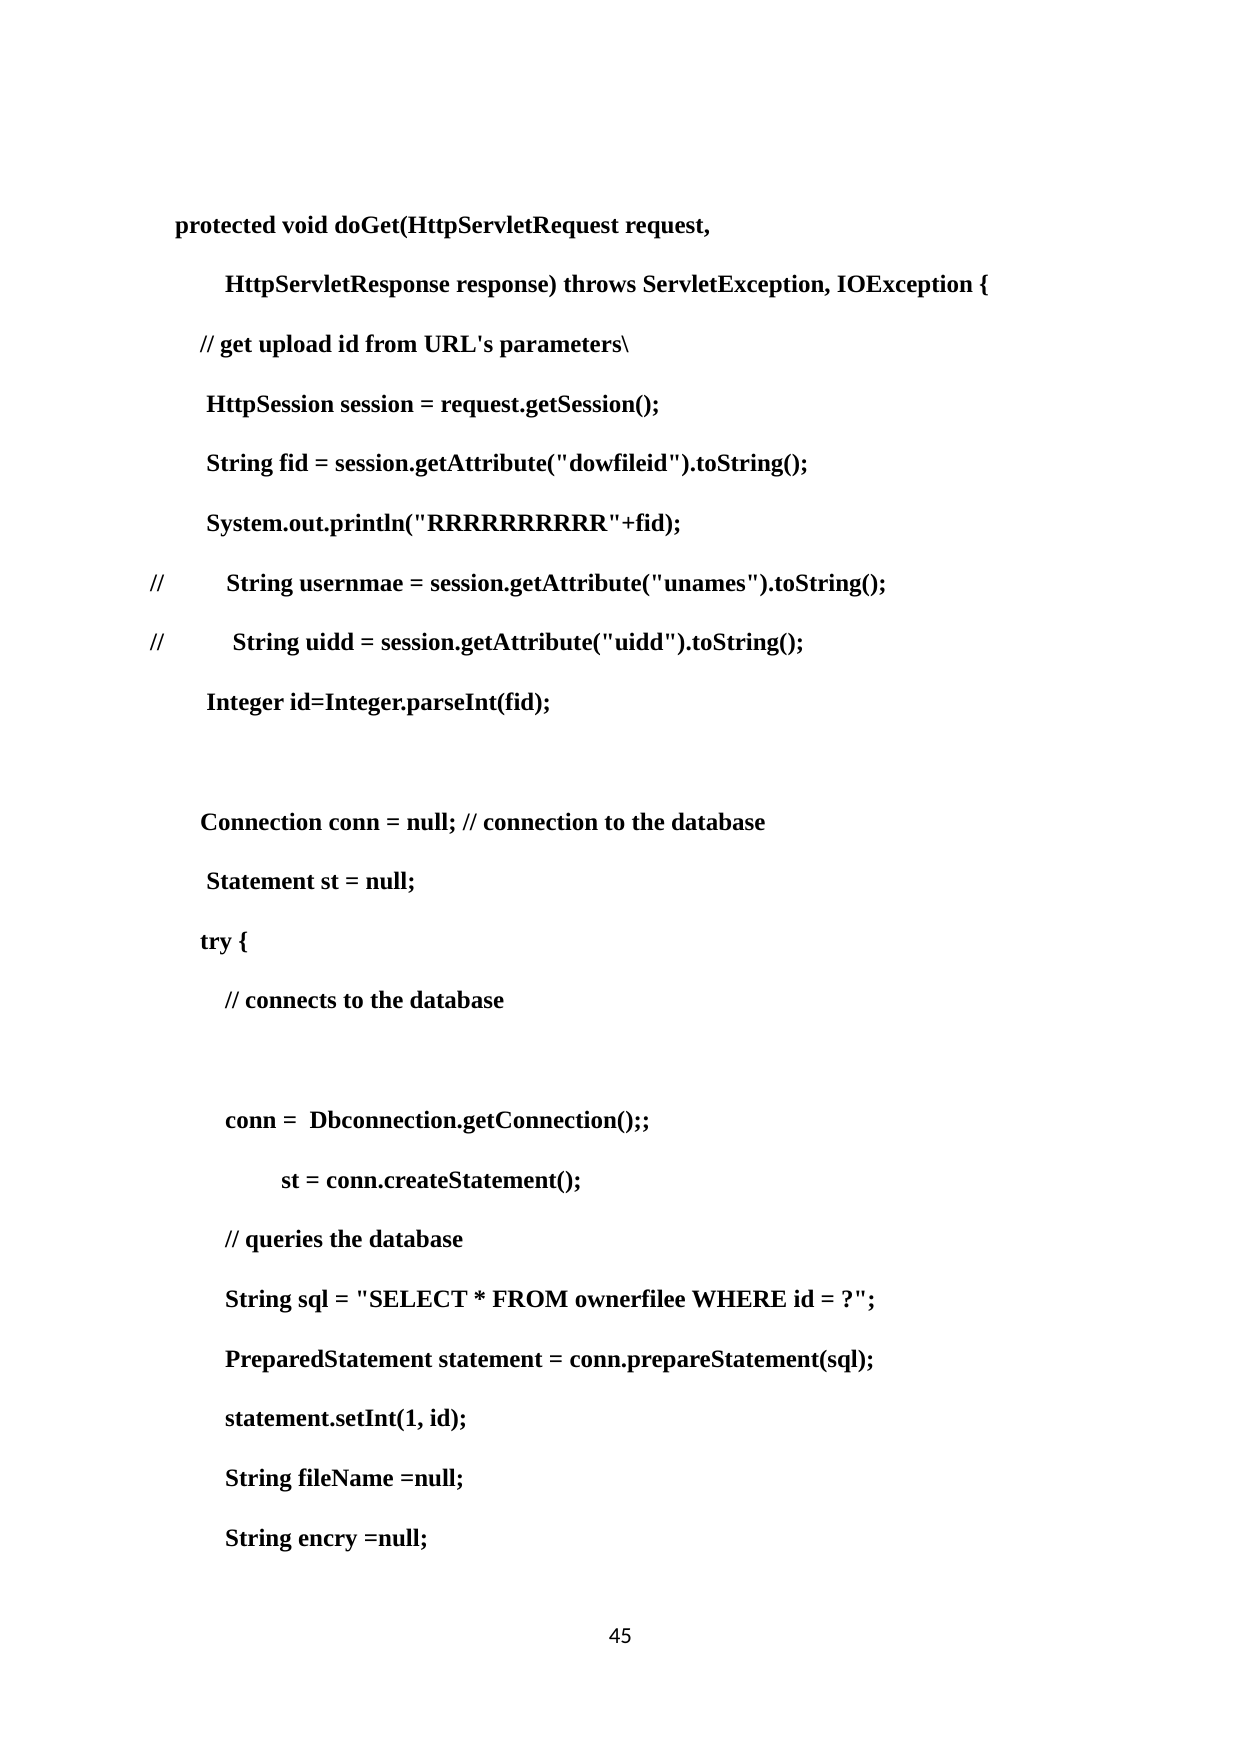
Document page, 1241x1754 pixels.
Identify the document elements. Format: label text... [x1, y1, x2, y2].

text // queries the database [150, 1224, 1090, 1253]
text try { [150, 926, 1090, 955]
text statement.setInt(1, id); [150, 1403, 1090, 1432]
text PreparedStatement statement = conn.prepareStatement(sql); [150, 1344, 1090, 1372]
text protected void doGet(HttpServletRequest request, [150, 210, 1090, 238]
text String sql = "SELECT * FROM ownerfilee WHERE id = ?"; [150, 1284, 1090, 1313]
text conn = Dbconnection.getConnection();; [150, 1105, 1090, 1134]
text Statement st = null; [150, 866, 1090, 895]
text Integer id=Integer.parseInt(fid); [150, 687, 1090, 716]
text String fid = session.getAttribute("dowfileid").toString(); [150, 448, 1090, 477]
text // String uidd = session.getAttribute("uidd").toString(); [150, 627, 1090, 656]
text HttpSession session = request.getSession(); [150, 389, 1090, 417]
text String encry =null; [150, 1523, 1090, 1552]
text st = conn.createStatement(); [150, 1165, 1090, 1193]
text String fileName =null; [150, 1463, 1090, 1492]
text // String usernmae = session.getAttribute("unames").toString(); [150, 568, 1090, 597]
text // connects to the database [150, 986, 1090, 1014]
text Connection conn = null; // connection to the database [150, 807, 1090, 835]
text // get upload id from URL's parameters\ [150, 329, 1090, 358]
text HttpServletResponse response) throws ServletException, IOException { [150, 269, 1090, 298]
text System.out.println("RRRRRRRRRR"+fid); [150, 508, 1090, 537]
